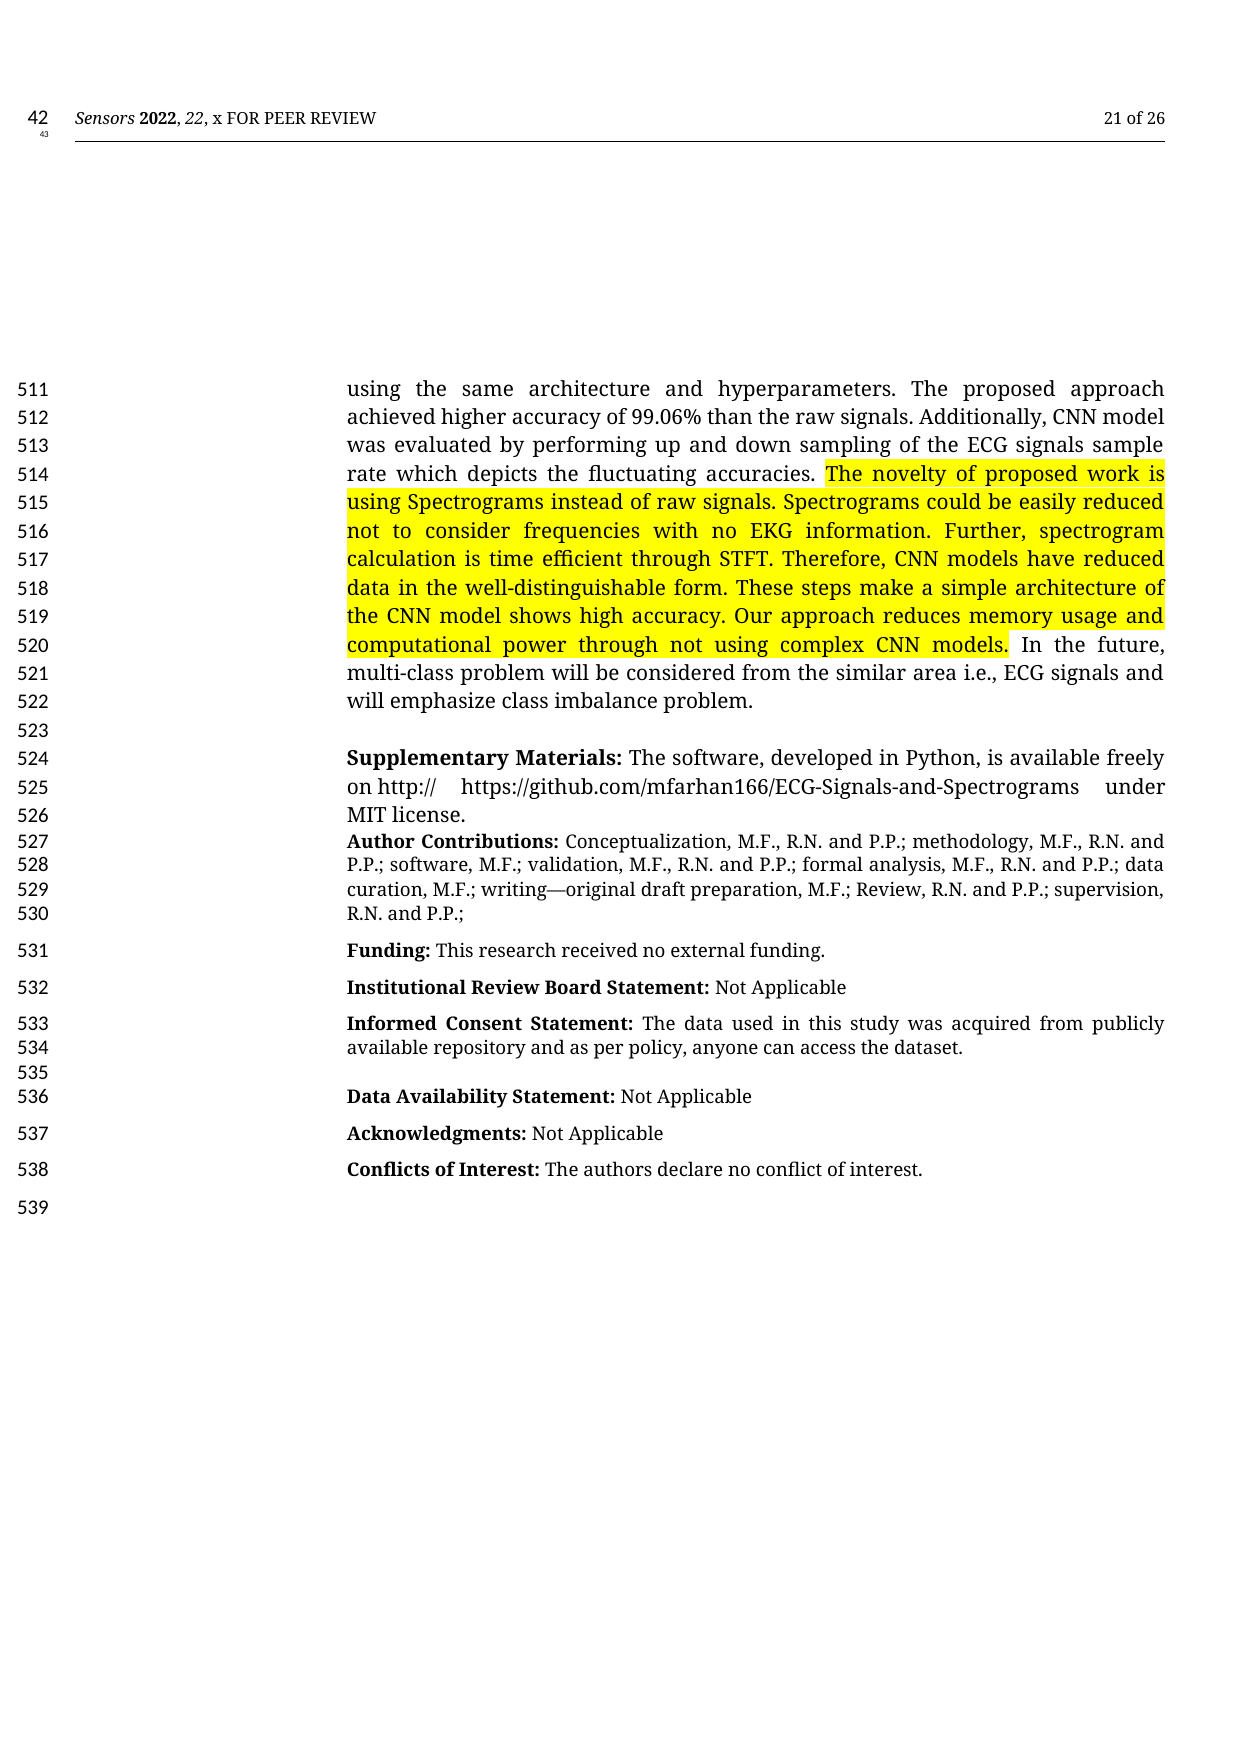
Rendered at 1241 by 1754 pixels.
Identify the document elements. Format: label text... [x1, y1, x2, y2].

text Funding: This research received no external funding. [347, 938, 1165, 962]
text Supplementary Materials: The software, developed in Python, is available freely on http:// https://github.com/mfarhan166/ECG-Signals-and-Spectrograms under MIT license. [347, 743, 1165, 829]
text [347, 374, 1165, 488]
text Institutional Review Board Statement: Not Applicable [347, 975, 1165, 999]
text Acknowledgments: Not Applicable [347, 1121, 1165, 1145]
text Conflicts of Interest: The authors declare no conflict of interest. [347, 1157, 1165, 1182]
text Data Availability Statement: Not Applicable [347, 1084, 1165, 1108]
text Informed Consent Statement: The data used in this study was acquired from publicly available repository and as per policy, anyone can access the dataset. [347, 1012, 1165, 1060]
text Author Contributions: Conceptualization, M.F., R.N. and P.P.; methodology, M.F., R.N. and P.P.; software, M.F.; validation, M.F., R.N. and P.P.; formal analysis, M.F., R.N. and P.P.; data curation, M.F.; writing—original draft preparation, M.F.; Review, R.N. and P.P.; supervision, R.N. and P.P.; [347, 829, 1165, 926]
